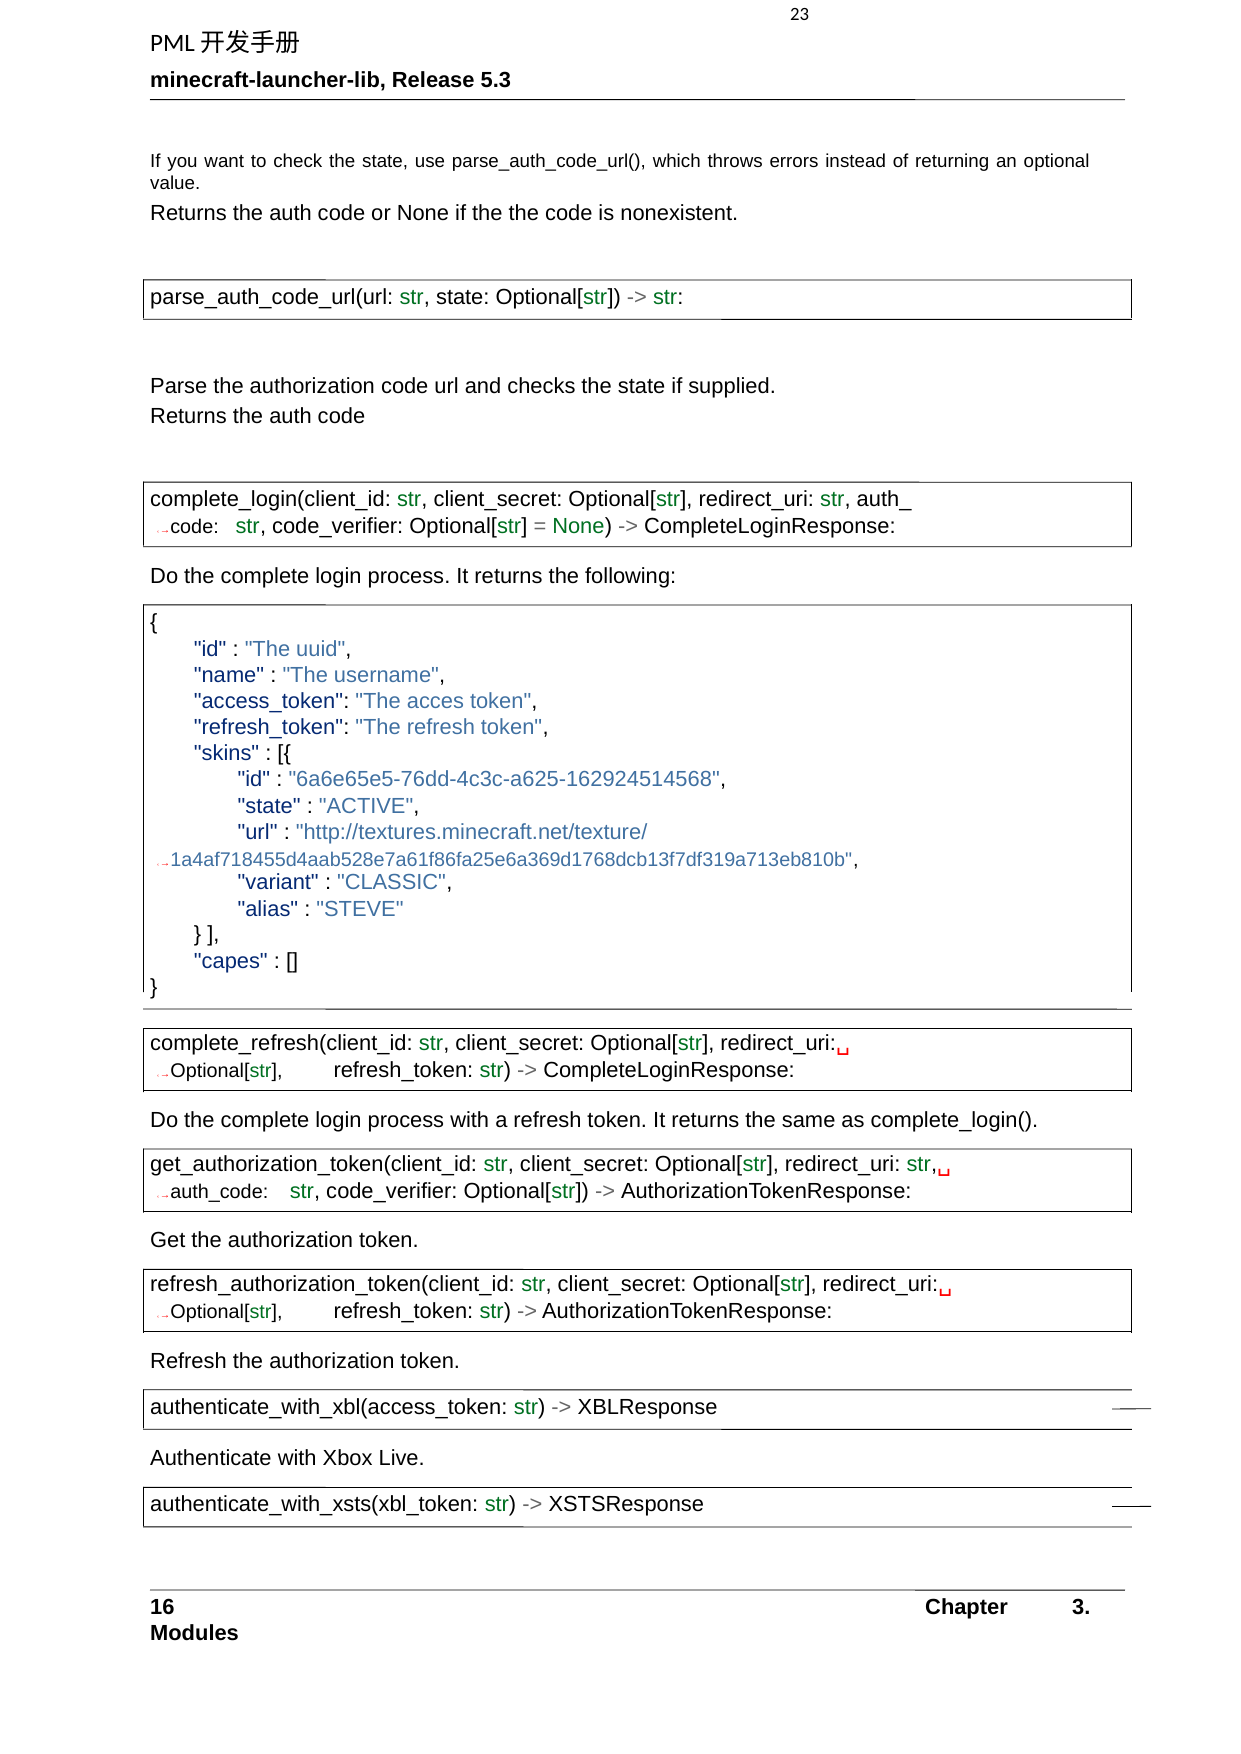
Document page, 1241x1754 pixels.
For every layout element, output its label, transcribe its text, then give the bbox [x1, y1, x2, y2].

text "variant" : "CLASSIC", [237, 870, 1090, 895]
text "name" : "The username", [194, 662, 1090, 687]
text 16 Chapter 3. Modules [150, 1594, 1090, 1645]
text "refresh_token": "The refresh token", [194, 714, 1090, 739]
text "url" : "http://textures.minecraft.net/texture/ [237, 819, 1090, 844]
text "capes" : [] [194, 948, 1090, 973]
text { [150, 609, 1090, 634]
text } ], [194, 921, 1090, 946]
text "id" : "6a6e65e5-76dd-4c3c-a625-162924514568", [237, 766, 1090, 792]
text parse_auth_code_url(url: str, state: Optional[str]) -> str: [150, 284, 1090, 309]
text ˓→Optional[str], refresh_token: str) -> AuthorizationTokenResponse: [156, 1298, 1090, 1323]
text Parse the authorization code url and checks the state if supplied. [150, 373, 1090, 398]
text "access_token": "The acces token", [194, 688, 1090, 713]
text ˓→auth_code: str, code_verifier: Optional[str]) -> AuthorizationTokenResponse: [156, 1178, 1090, 1203]
text Do the complete login process with a refresh token. It returns the same as complete_login(). [150, 1107, 1090, 1132]
text Authenticate with Xbox Live. [150, 1445, 1090, 1470]
text ˓→code: str, code_verifier: Optional[str] = None) -> CompleteLoginResponse: [156, 513, 1090, 538]
text authenticate_with_xbl(access_token: str) -> XBLResponse [150, 1394, 1090, 1419]
text Returns the auth code [150, 402, 1090, 428]
text } [150, 973, 1090, 999]
text If you want to check the state, use parse_auth_code_url(), which throws errors instead of returning an optional value. [150, 150, 1090, 193]
text Refresh the authorization token. [150, 1348, 1090, 1373]
text ˓→Optional[str], refresh_token: str) -> CompleteLoginResponse: [156, 1057, 1090, 1083]
text "skins" : [{ [194, 740, 1090, 765]
text ˓→1a4af718455d4aab528e7a61f86fa25e6a369d1768dcb13f7df319a713eb810b", [156, 847, 1090, 870]
text authenticate_with_xsts(xbl_token: str) -> XSTSResponse [150, 1491, 1090, 1517]
text Get the authorization token. [150, 1227, 1090, 1252]
text complete_refresh(client_id: str, client_secret: Optional[str], redirect_uri:␣ [150, 1028, 1090, 1056]
text "state" : "ACTIVE", [237, 792, 1090, 818]
text Returns the auth code or None if the the code is nonexistent. [150, 200, 1090, 226]
text "id" : "The uuid", [194, 636, 1090, 661]
text minecraft-launcher-lib, Release 5.3 [150, 67, 1090, 93]
text refresh_authorization_token(client_id: str, client_secret: Optional[str], redirect_uri:␣ [150, 1269, 1090, 1297]
text "alias" : "STEVE" [237, 896, 1090, 921]
text get_authorization_token(client_id: str, client_secret: Optional[str], redirect_uri: str,␣ [150, 1149, 1090, 1177]
text Do the complete login process. It returns the following: [150, 563, 1090, 588]
text complete_login(client_id: str, client_secret: Optional[str], redirect_uri: str, auth_ [150, 486, 1090, 511]
